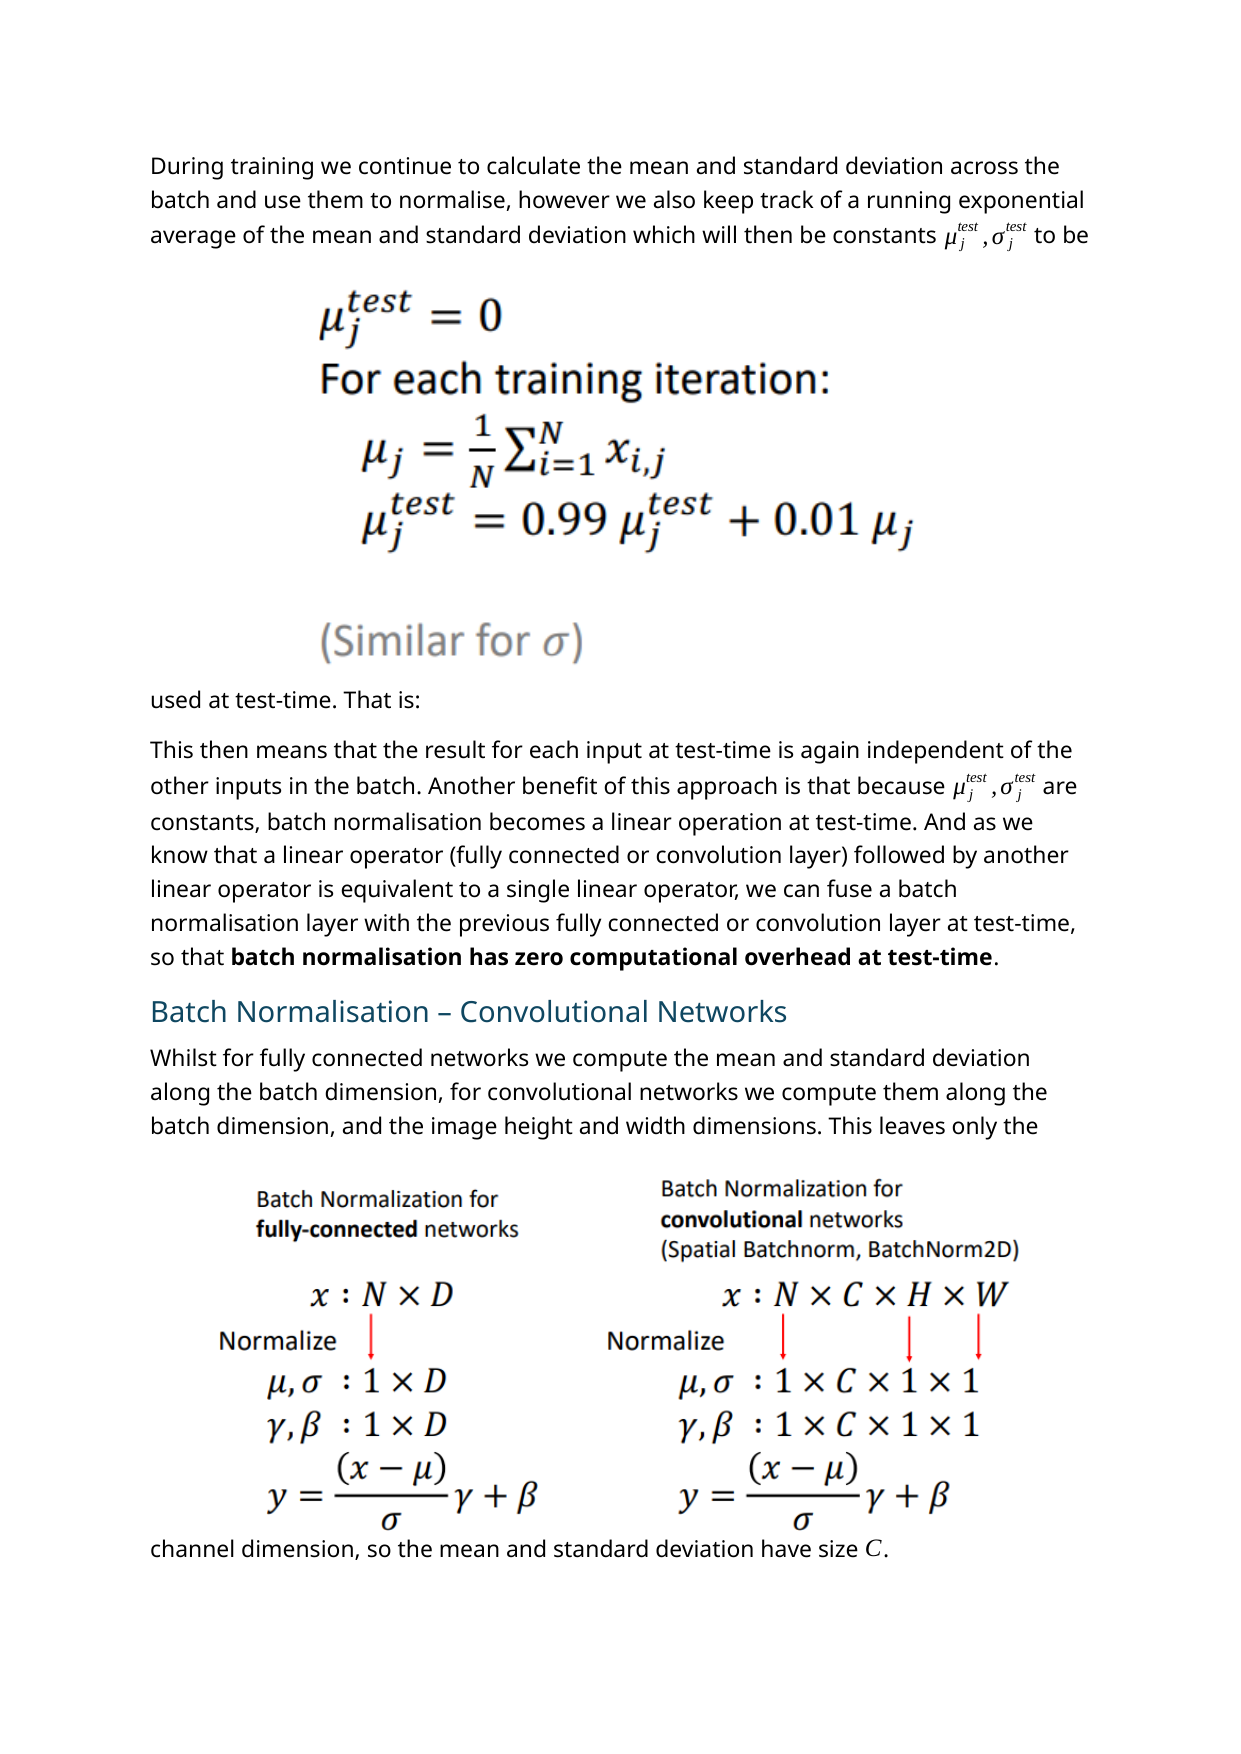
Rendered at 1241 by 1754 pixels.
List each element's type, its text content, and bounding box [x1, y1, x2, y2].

picture [319, 285, 922, 673]
subtitle Batch Normalisation – Convolutional Networks [150, 991, 1090, 1031]
text This then means that the result for each input at test-time is again independent of the other inputs in the batch. Another benefit of this approach is that because are constants, batch normalisation becomes a linear operation at test-time. And as we know that a linear operator (fully connected or convolution layer) followed by another linear operator is equivalent to a single linear operator, we can fuse a batch normalisation layer with the previous fully connected or convolution layer at test-time, so that batch normalisation has zero computational overhead at test-time. [150, 734, 1090, 972]
picture [217, 1174, 1023, 1533]
